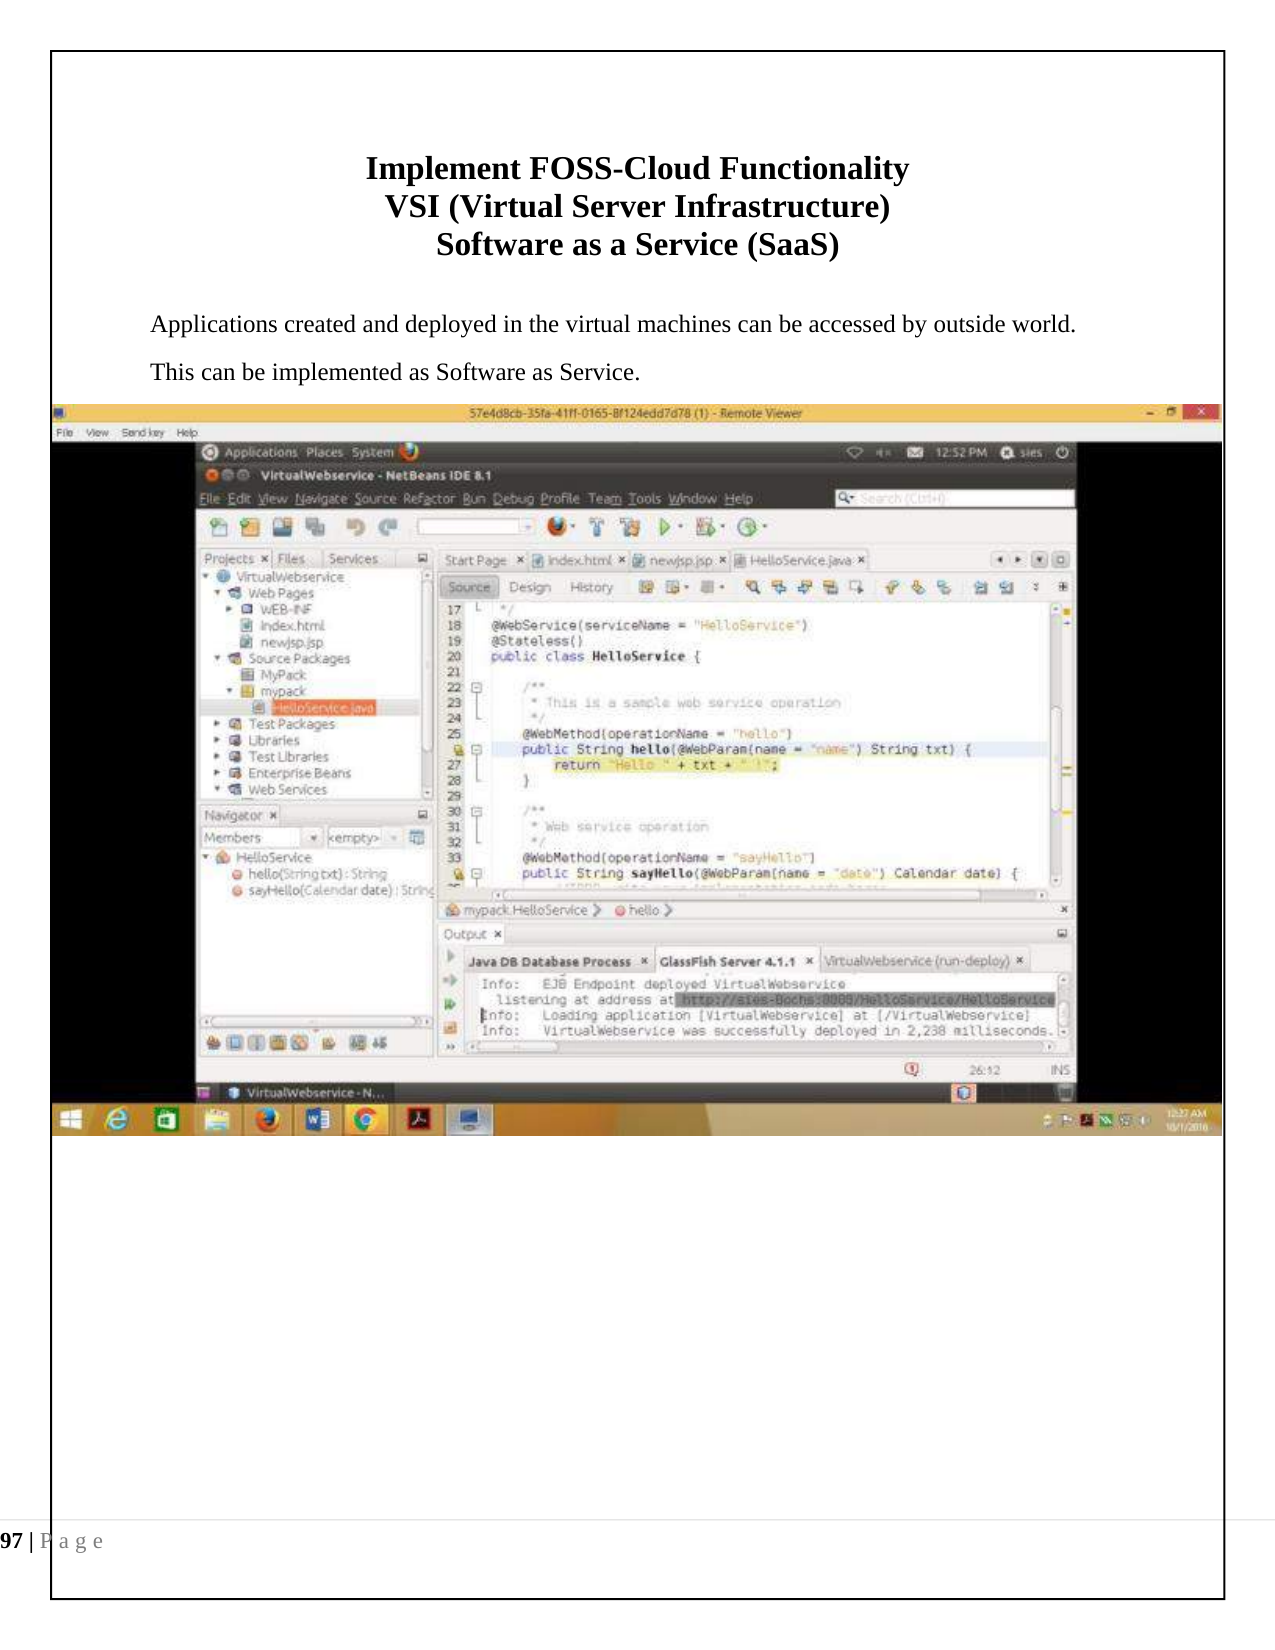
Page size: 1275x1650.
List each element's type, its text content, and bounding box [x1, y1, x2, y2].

list | P a g e [0, 1527, 1275, 1554]
text Applications created and deployed in the virtual machines can be accessed by outside world. This can be implemented as Software as Service. [150, 309, 1077, 386]
text Implement FOSS-Cloud Functionality VSI (Virtual Server Infrastructure) Software as a Service (SaaS) [365, 148, 910, 263]
picture [53, 404, 1222, 1136]
